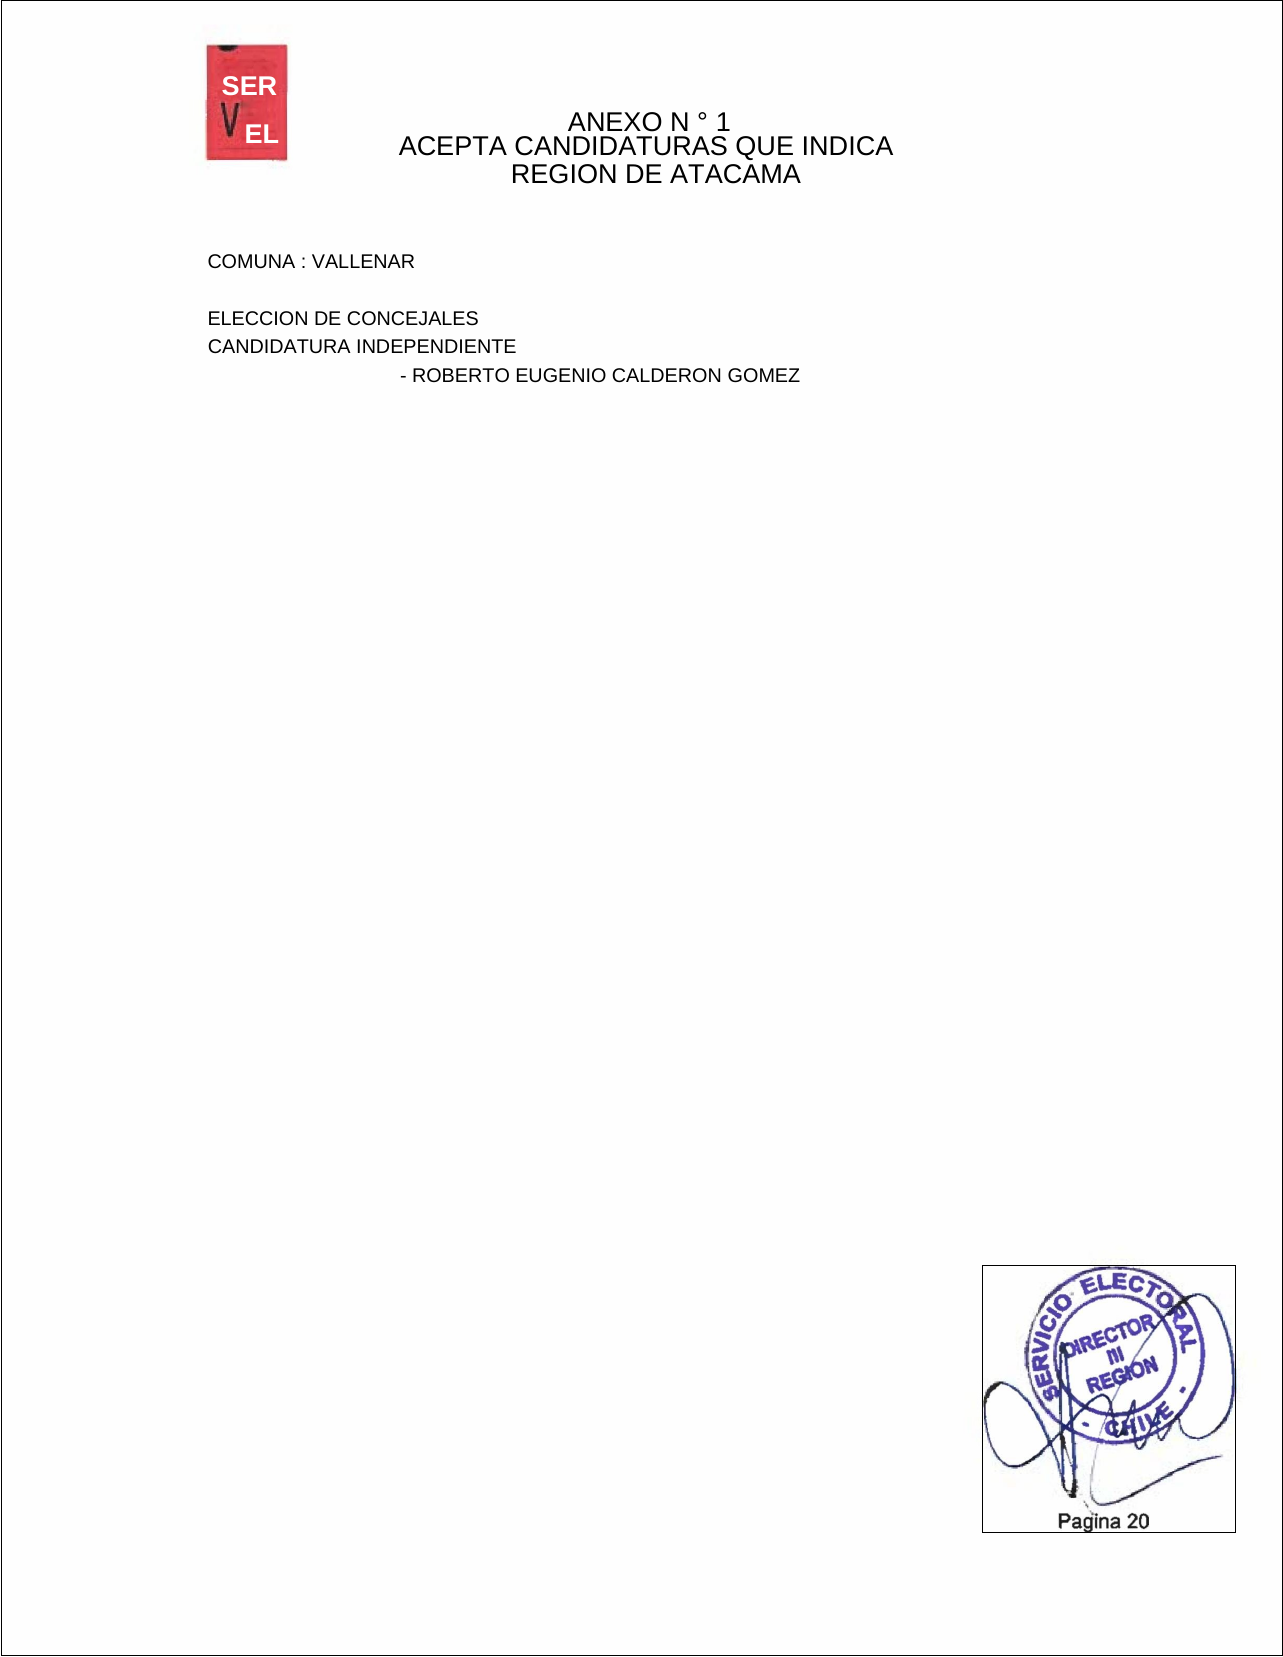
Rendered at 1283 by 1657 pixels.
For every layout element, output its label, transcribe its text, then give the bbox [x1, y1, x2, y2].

text EL ANEXO N ° 1 [244, 112, 1101, 137]
list ROBERTO EUGENIO CALDERON GOMEZ [400, 364, 1101, 387]
text ACEPTA CANDIDATURAS QUE INDICA [747, 137, 1101, 160]
text REGION DE ATACAMA [508, 160, 803, 189]
text COMUNA : VALLENAR [207, 250, 1101, 273]
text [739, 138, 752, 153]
text ELECCION DE CONCEJALES CANDIDATURA INDEPENDIENTE [207, 306, 519, 358]
text ACEPTA CANDIDATURAS QUE INDICA [398, 137, 747, 160]
subtitle SER [221, 70, 1101, 102]
picture [2, 1, 1282, 1655]
